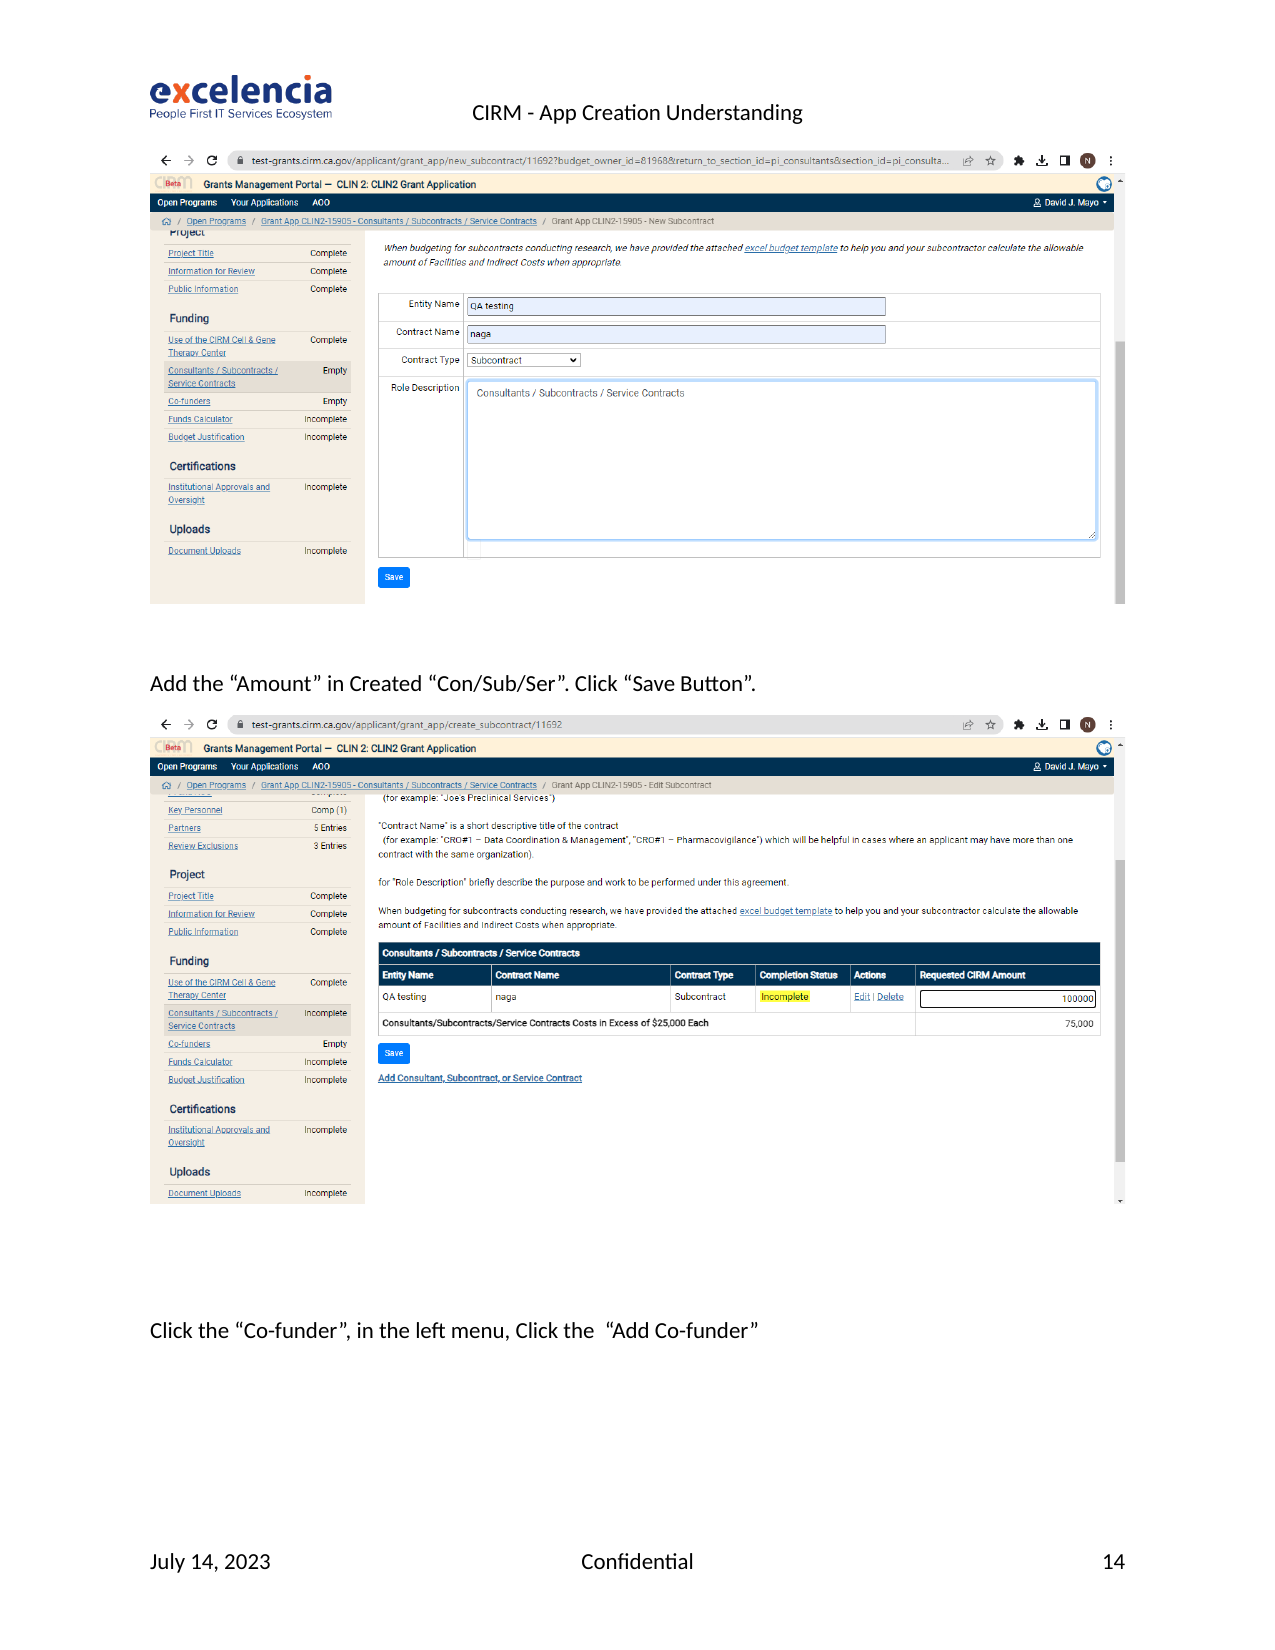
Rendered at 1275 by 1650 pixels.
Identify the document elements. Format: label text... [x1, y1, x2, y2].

picture [150, 715, 1125, 1204]
text Click the “Co-funder”, in the left menu, Click the “Add Co-funder” [150, 1316, 1125, 1344]
picture [150, 150, 1125, 604]
text Add the “Amount” in Created “Con/Sub/Ser”. Click “Save Button”. [150, 669, 1125, 697]
picture [150, 75, 332, 120]
